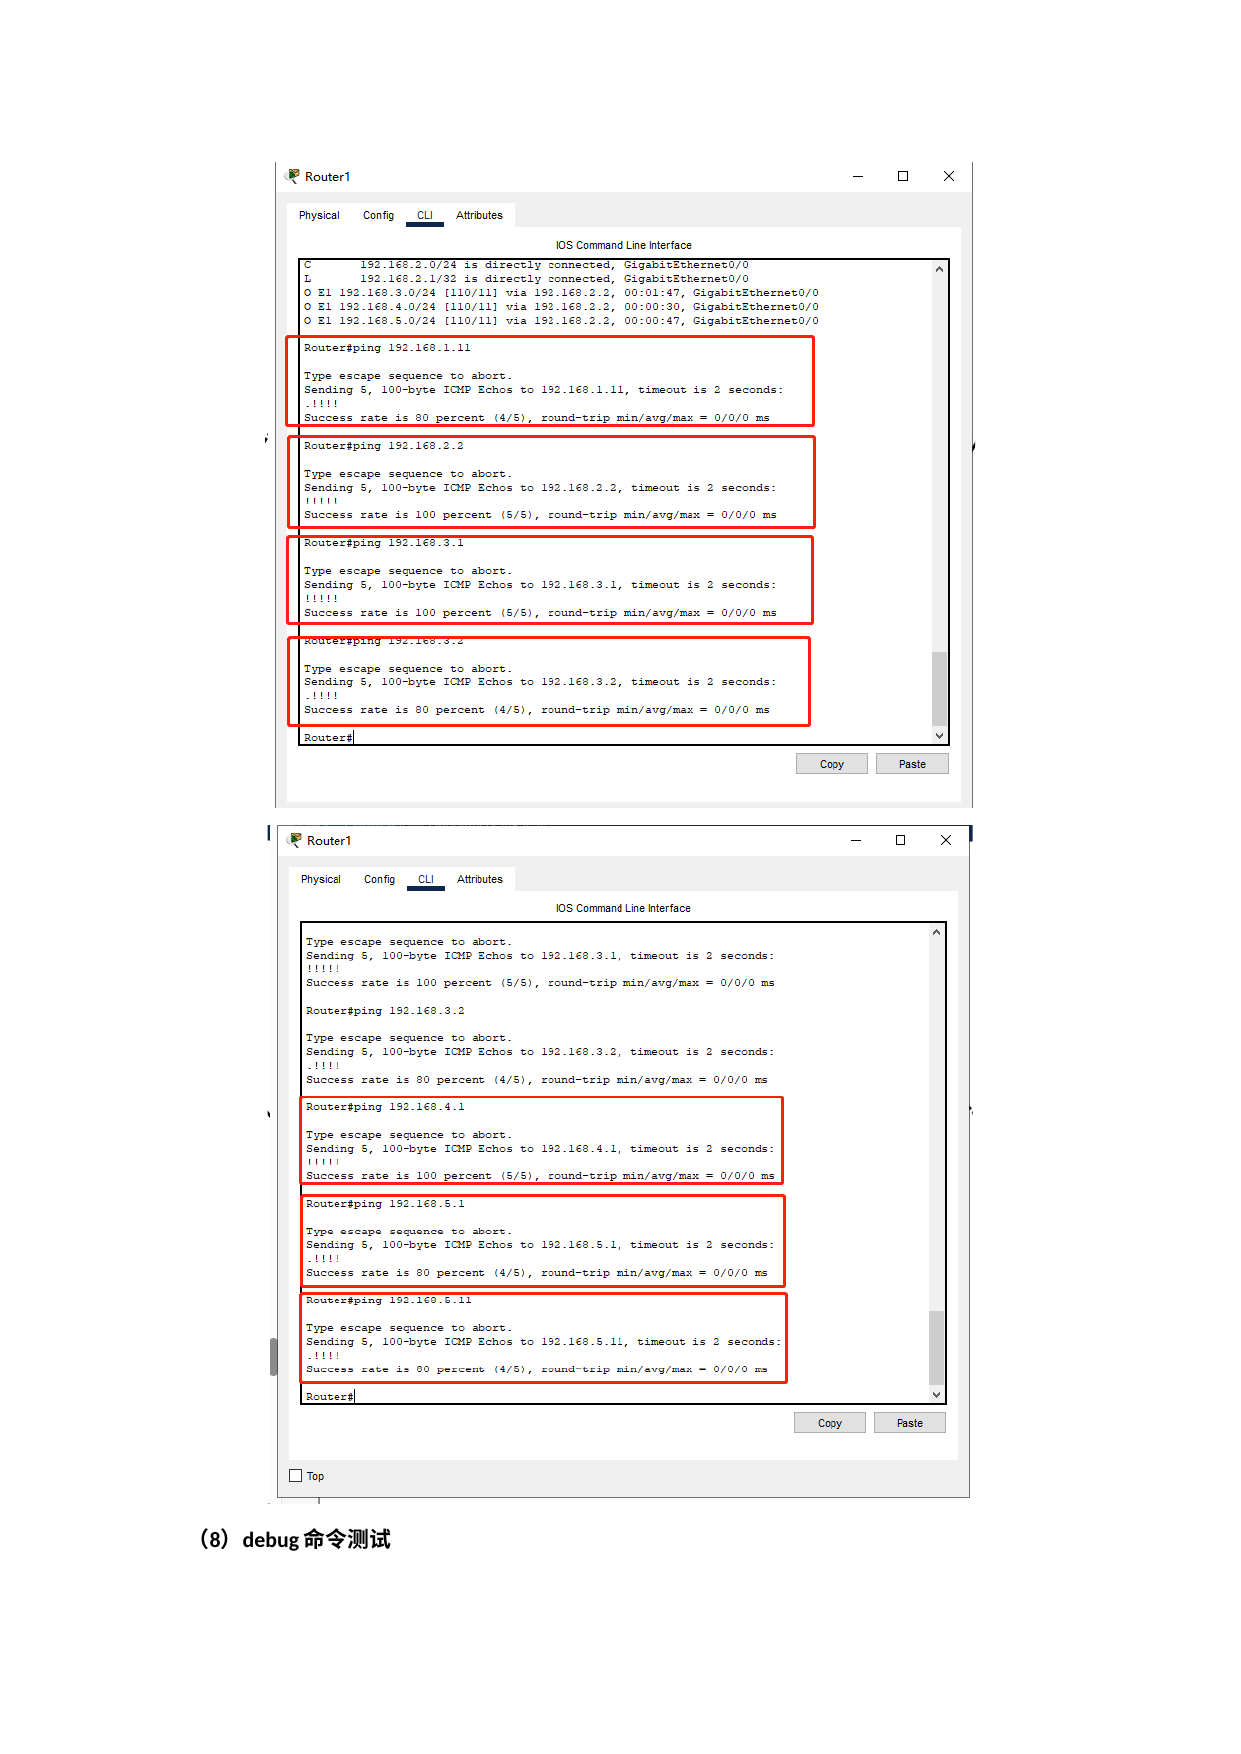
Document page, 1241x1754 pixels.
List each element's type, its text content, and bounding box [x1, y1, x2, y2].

text （8）debug命令测试 [187, 1521, 1053, 1554]
picture [265, 162, 976, 808]
picture [267, 825, 973, 1504]
